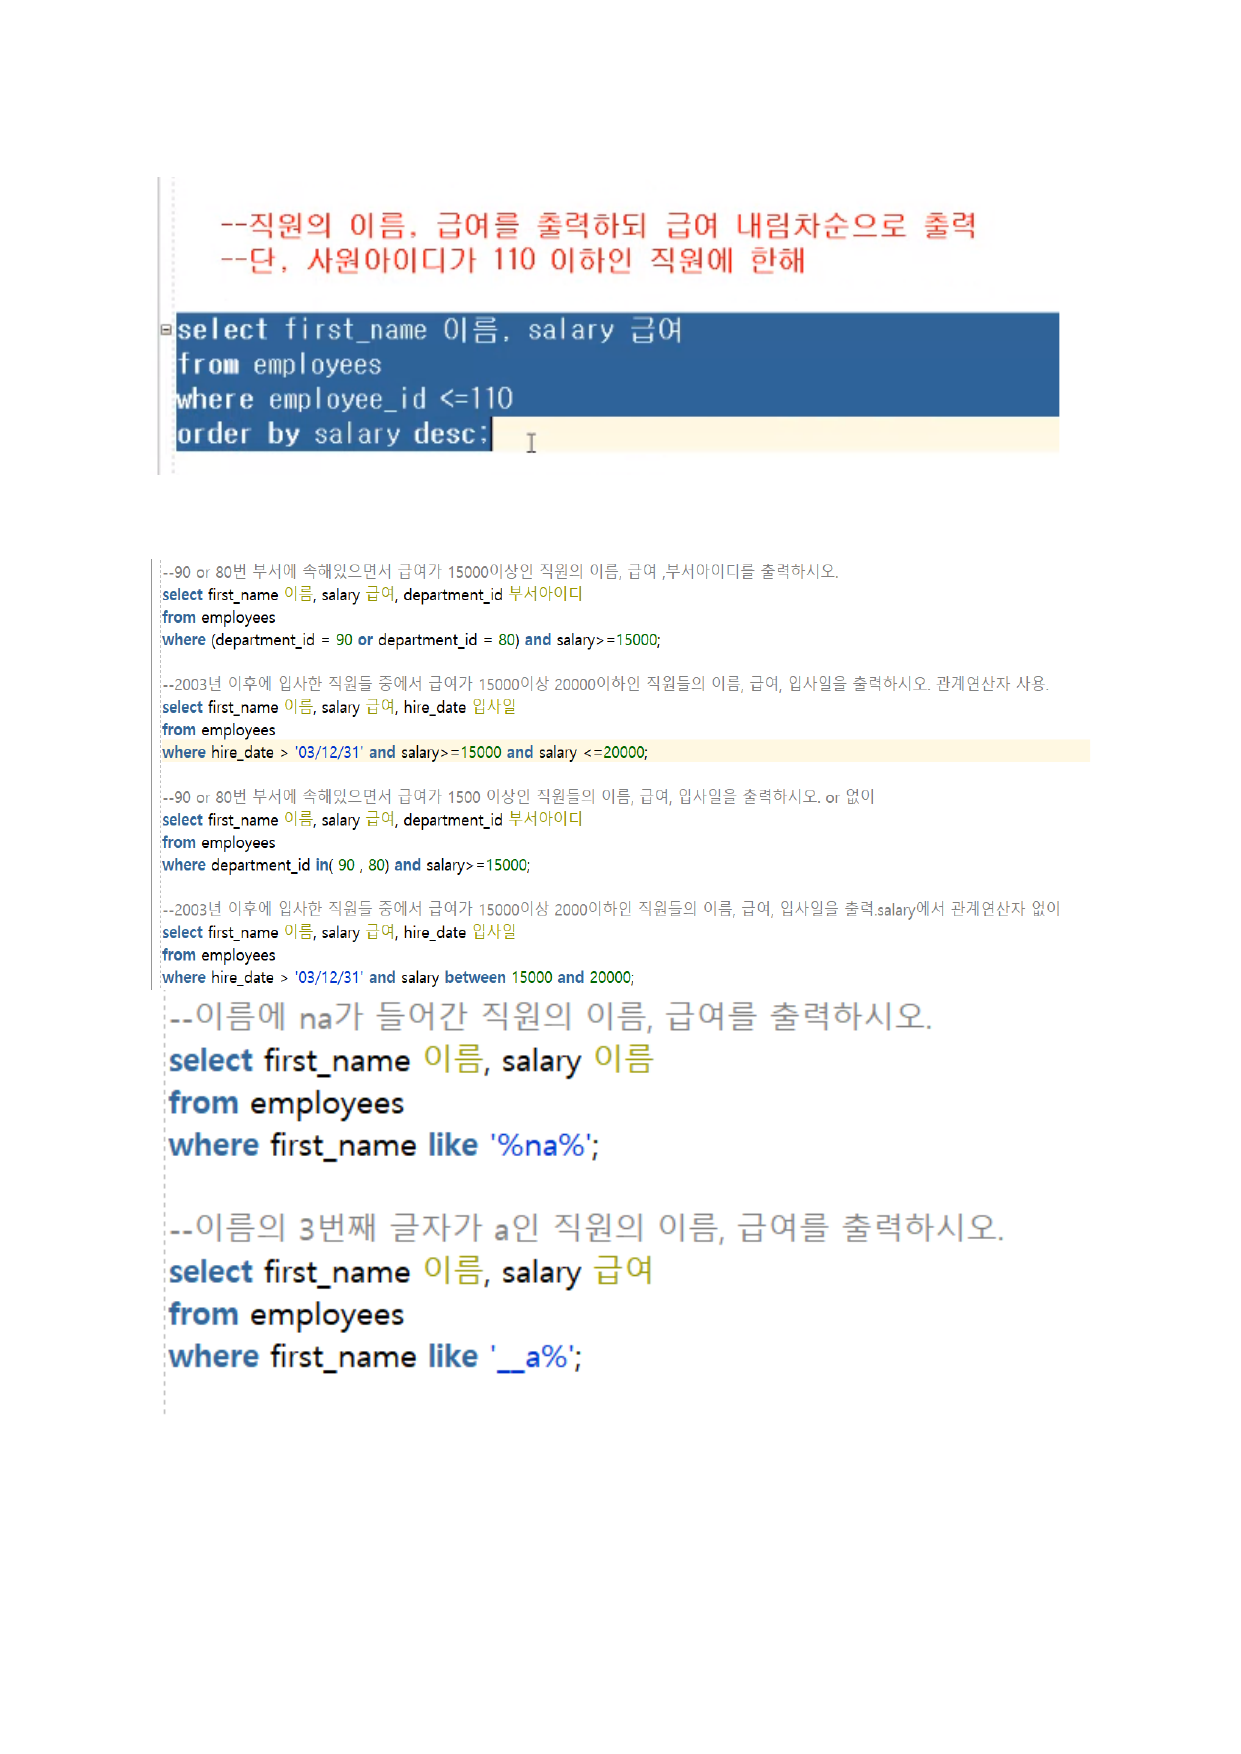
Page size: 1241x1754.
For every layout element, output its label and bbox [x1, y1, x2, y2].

picture [150, 177, 1060, 475]
picture [150, 559, 1091, 1419]
